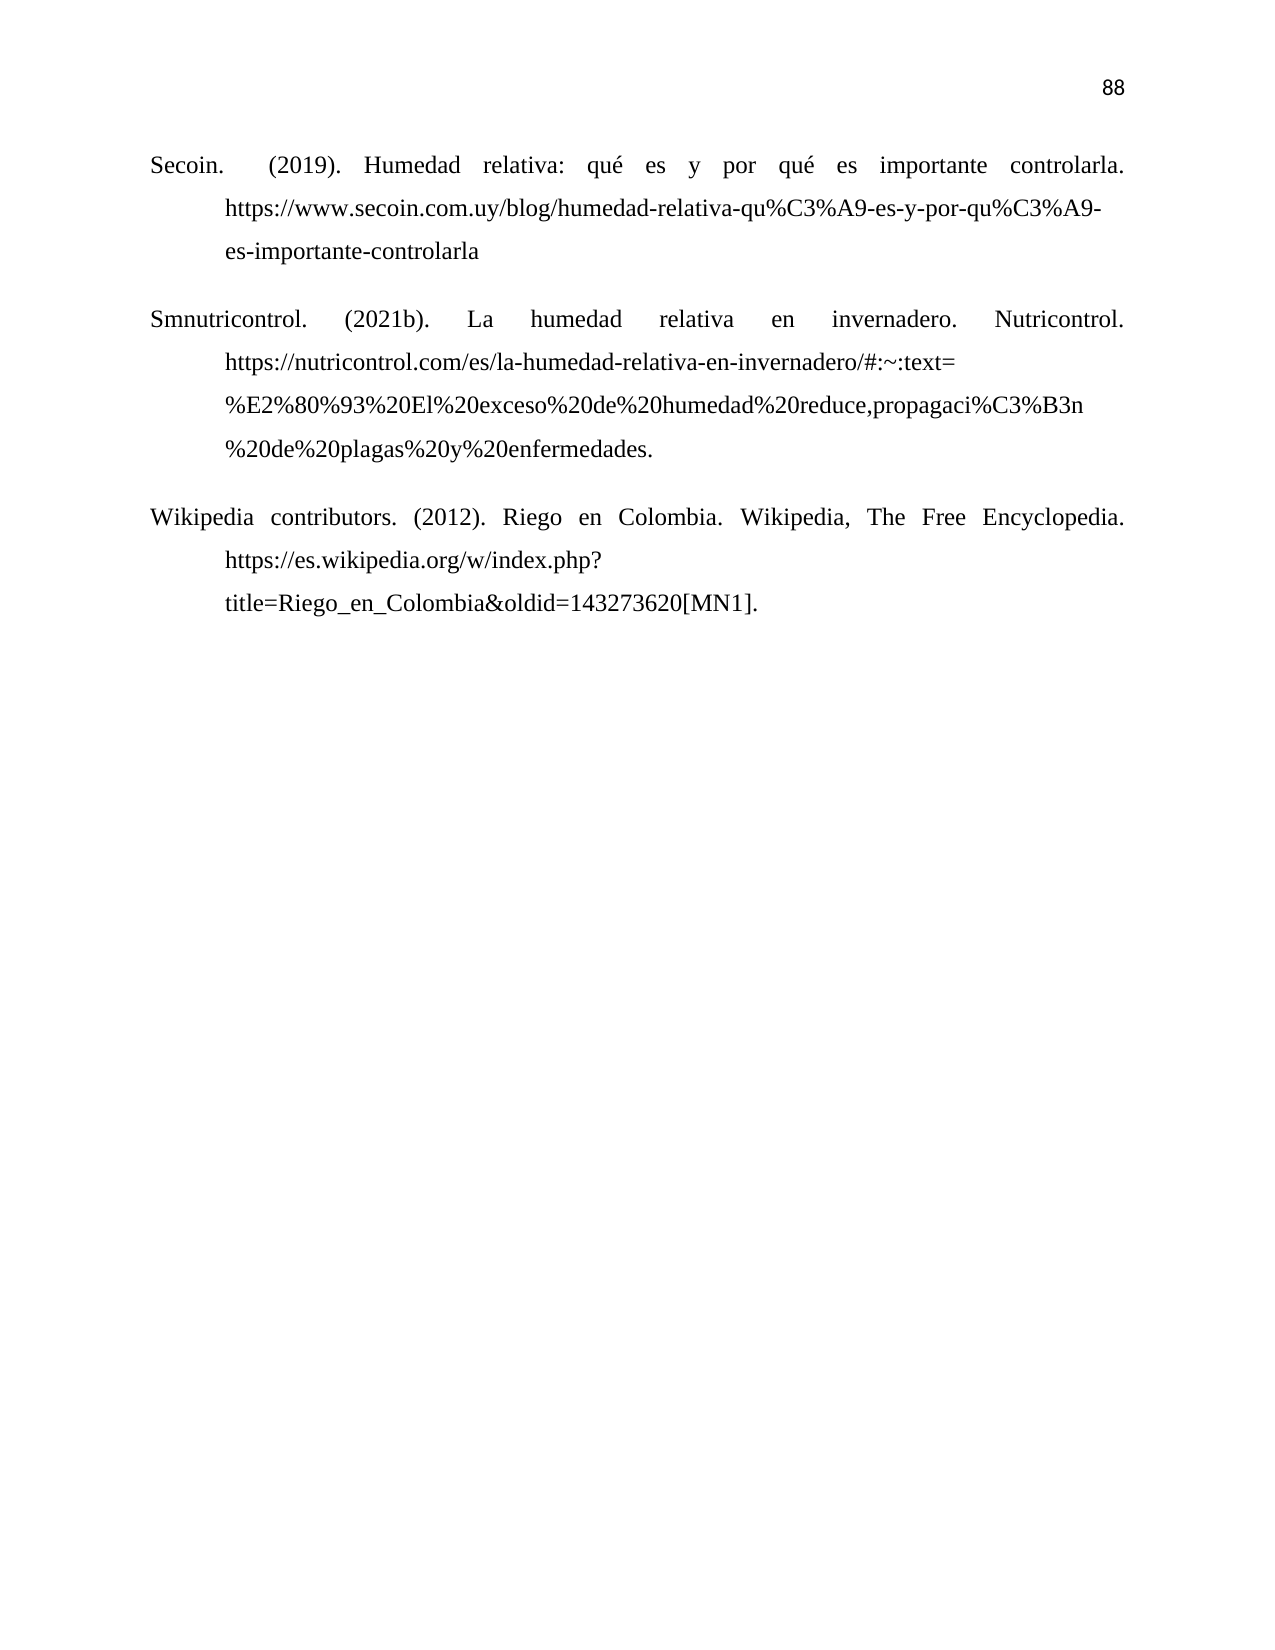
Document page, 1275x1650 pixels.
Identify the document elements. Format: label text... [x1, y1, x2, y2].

text Wikipedia contributors. (2012). Riego en Colombia. Wikipedia, The Free Encyclopedia. https://es.wikipedia.org/w/index.php?title=Riego_en_Colombia&oldid=143273620[MN1]. [150, 531, 1125, 617]
text Secoin. (2019). Humedad relativa: qué es y por qué es importante controlarla. https://www.secoin.com.uy/blog/humedad-relativa-qu%C3%A9-es-y-por-qu%C3%A9-es-importante-controlarla [150, 179, 1125, 265]
text Smnutricontrol. (2021b). La humedad relativa en invernadero. Nutricontrol. https://nutricontrol.com/es/la-humedad-relativa-en-invernadero/#:~:text=%E2%80%93%20El%20exceso%20de%20humedad%20reduce,propagaci%C3%B3n%20de%20plagas%20y%20enfermedades. [150, 304, 1125, 462]
